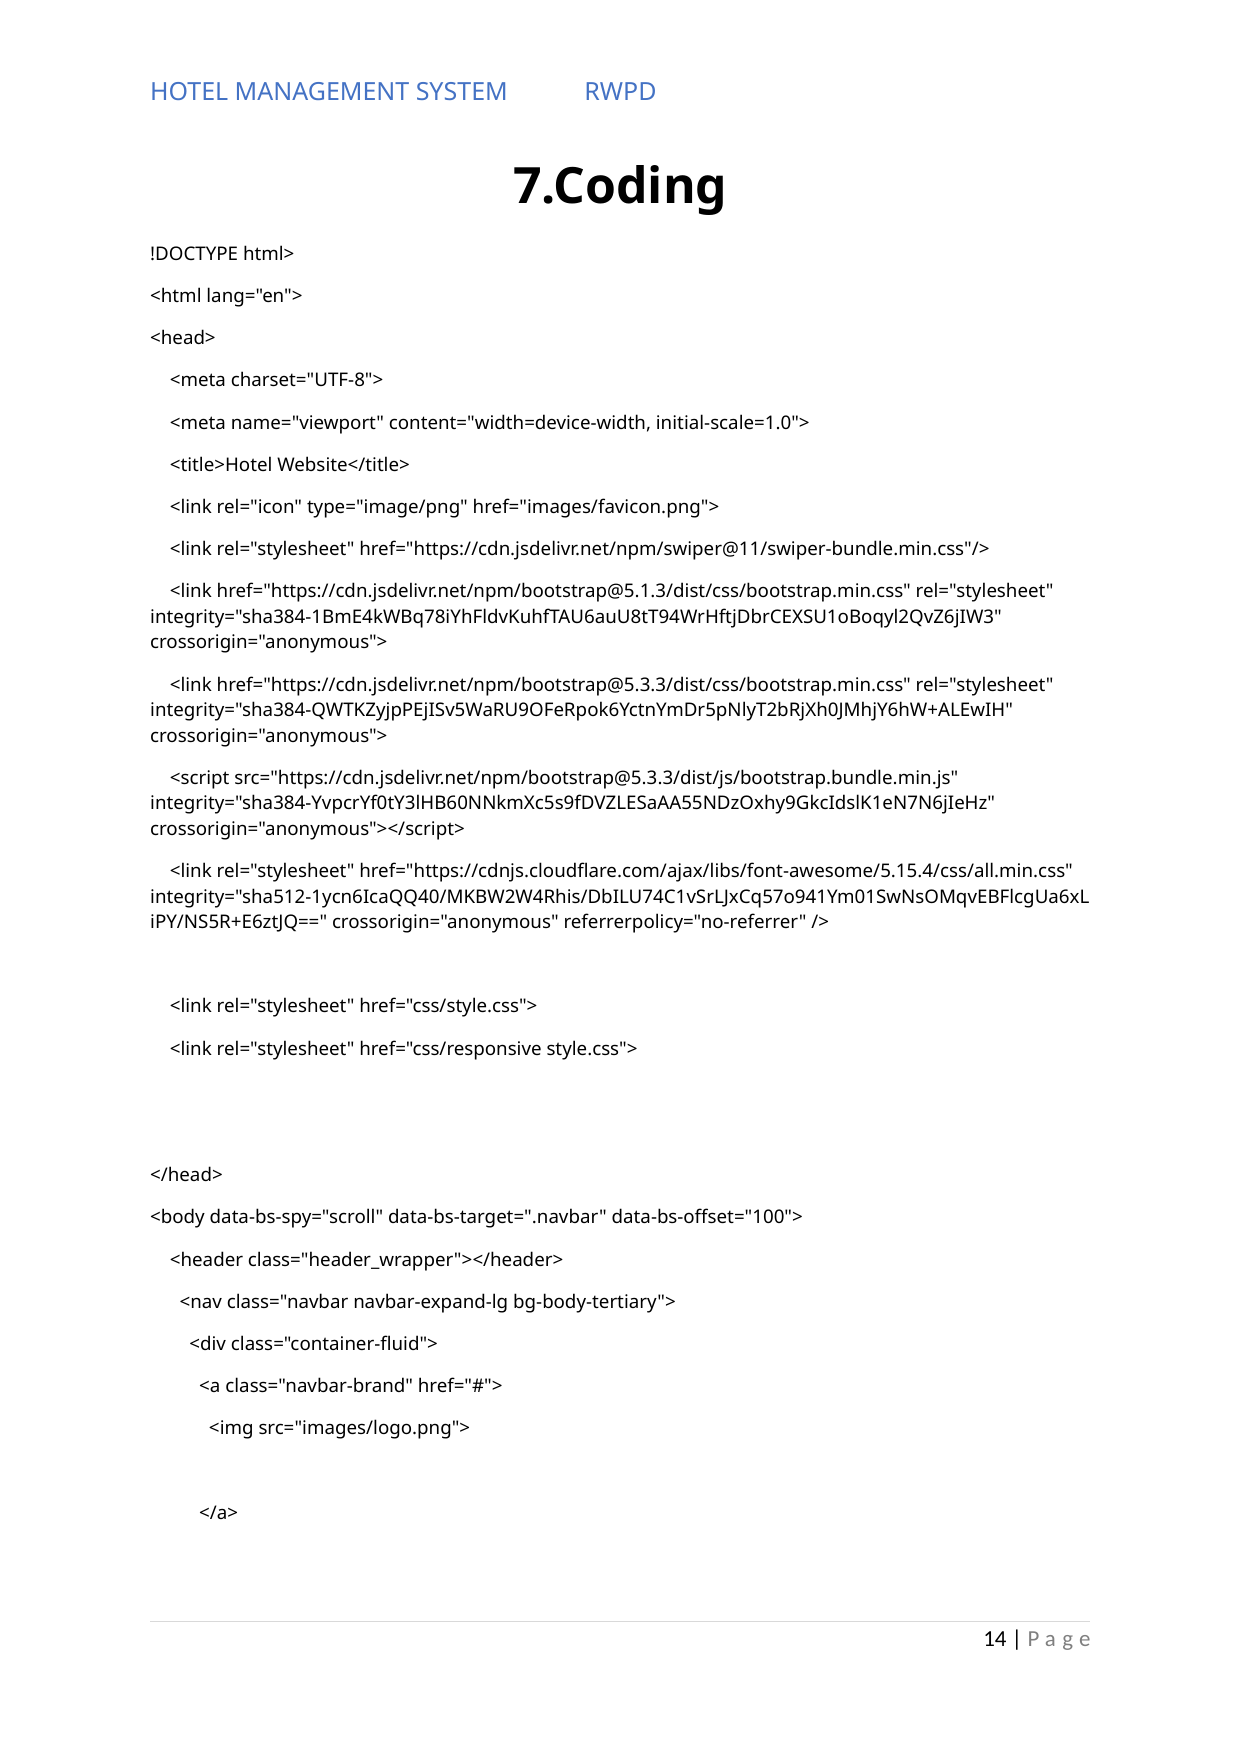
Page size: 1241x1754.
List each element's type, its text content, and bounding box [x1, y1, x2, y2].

text <link rel="stylesheet" href="css/responsive style.css"> [150, 1035, 1090, 1061]
text <div class="container-fluid"> [150, 1330, 1090, 1356]
text <link href="https://cdn.jsdelivr.net/npm/bootstrap@5.1.3/dist/css/bootstrap.min.css" rel="stylesheet" integrity="sha384-1BmE4kWBq78iYhFldvKuhfTAU6auU8tT94WrHftjDbrCEXSU1oBoqyl2QvZ6jIW3" crossorigin="anonymous"> [150, 578, 1090, 654]
text <meta charset="UTF-8"> [150, 367, 1090, 392]
text !DOCTYPE html> [150, 240, 1090, 266]
text <link rel="stylesheet" href="css/style.css"> [150, 993, 1090, 1018]
text <html lang="en"> [150, 282, 1090, 308]
text <title>Hotel Website</title> [150, 451, 1090, 477]
text </a> [150, 1499, 1090, 1524]
text <body data-bs-spy="scroll" data-bs-target=".navbar" data-bs-offset="100"> [150, 1204, 1090, 1229]
text </head> [150, 1162, 1090, 1187]
text <head> [150, 324, 1090, 350]
text <meta name="viewport" content="width=device-width, initial-scale=1.0"> [150, 409, 1090, 434]
text 7.Coding [150, 150, 1090, 218]
text <link rel="icon" type="image/png" href="images/favicon.png"> [150, 493, 1090, 519]
text <header class="header_wrapper"></header> [150, 1246, 1090, 1271]
text <link rel="stylesheet" href="https://cdnjs.cloudflare.com/ajax/libs/font-awesome/5.15.4/css/all.min.css" integrity="sha512-1ycn6IcaQQ40/MKBW2W4Rhis/DbILU74C1vSrLJxCq57o941Ym01SwNsOMqvEBFlcgUa6xLiPY/NS5R+E6ztJQ==" crossorigin="anonymous" referrerpolicy="no-referrer" /> [150, 857, 1090, 934]
text <link rel="stylesheet" href="https://cdn.jsdelivr.net/npm/swiper@11/swiper-bundle.min.css"/> [150, 536, 1090, 561]
text <img src="images/logo.png"> [150, 1415, 1090, 1440]
text <script src="https://cdn.jsdelivr.net/npm/bootstrap@5.3.3/dist/js/bootstrap.bundle.min.js" integrity="sha384-YvpcrYf0tY3lHB60NNkmXc5s9fDVZLESaAA55NDzOxhy9GkcIdslK1eN7N6jIeHz" crossorigin="anonymous"></script> [150, 764, 1090, 841]
text <a class="navbar-brand" href="#"> [150, 1372, 1090, 1398]
text <nav class="navbar navbar-expand-lg bg-body-tertiary"> [150, 1288, 1090, 1314]
text <link href="https://cdn.jsdelivr.net/npm/bootstrap@5.3.3/dist/css/bootstrap.min.css" rel="stylesheet" integrity="sha384-QWTKZyjpPEjISv5WaRU9OFeRpok6YctnYmDr5pNlyT2bRjXh0JMhjY6hW+ALEwIH" crossorigin="anonymous"> [150, 671, 1090, 747]
